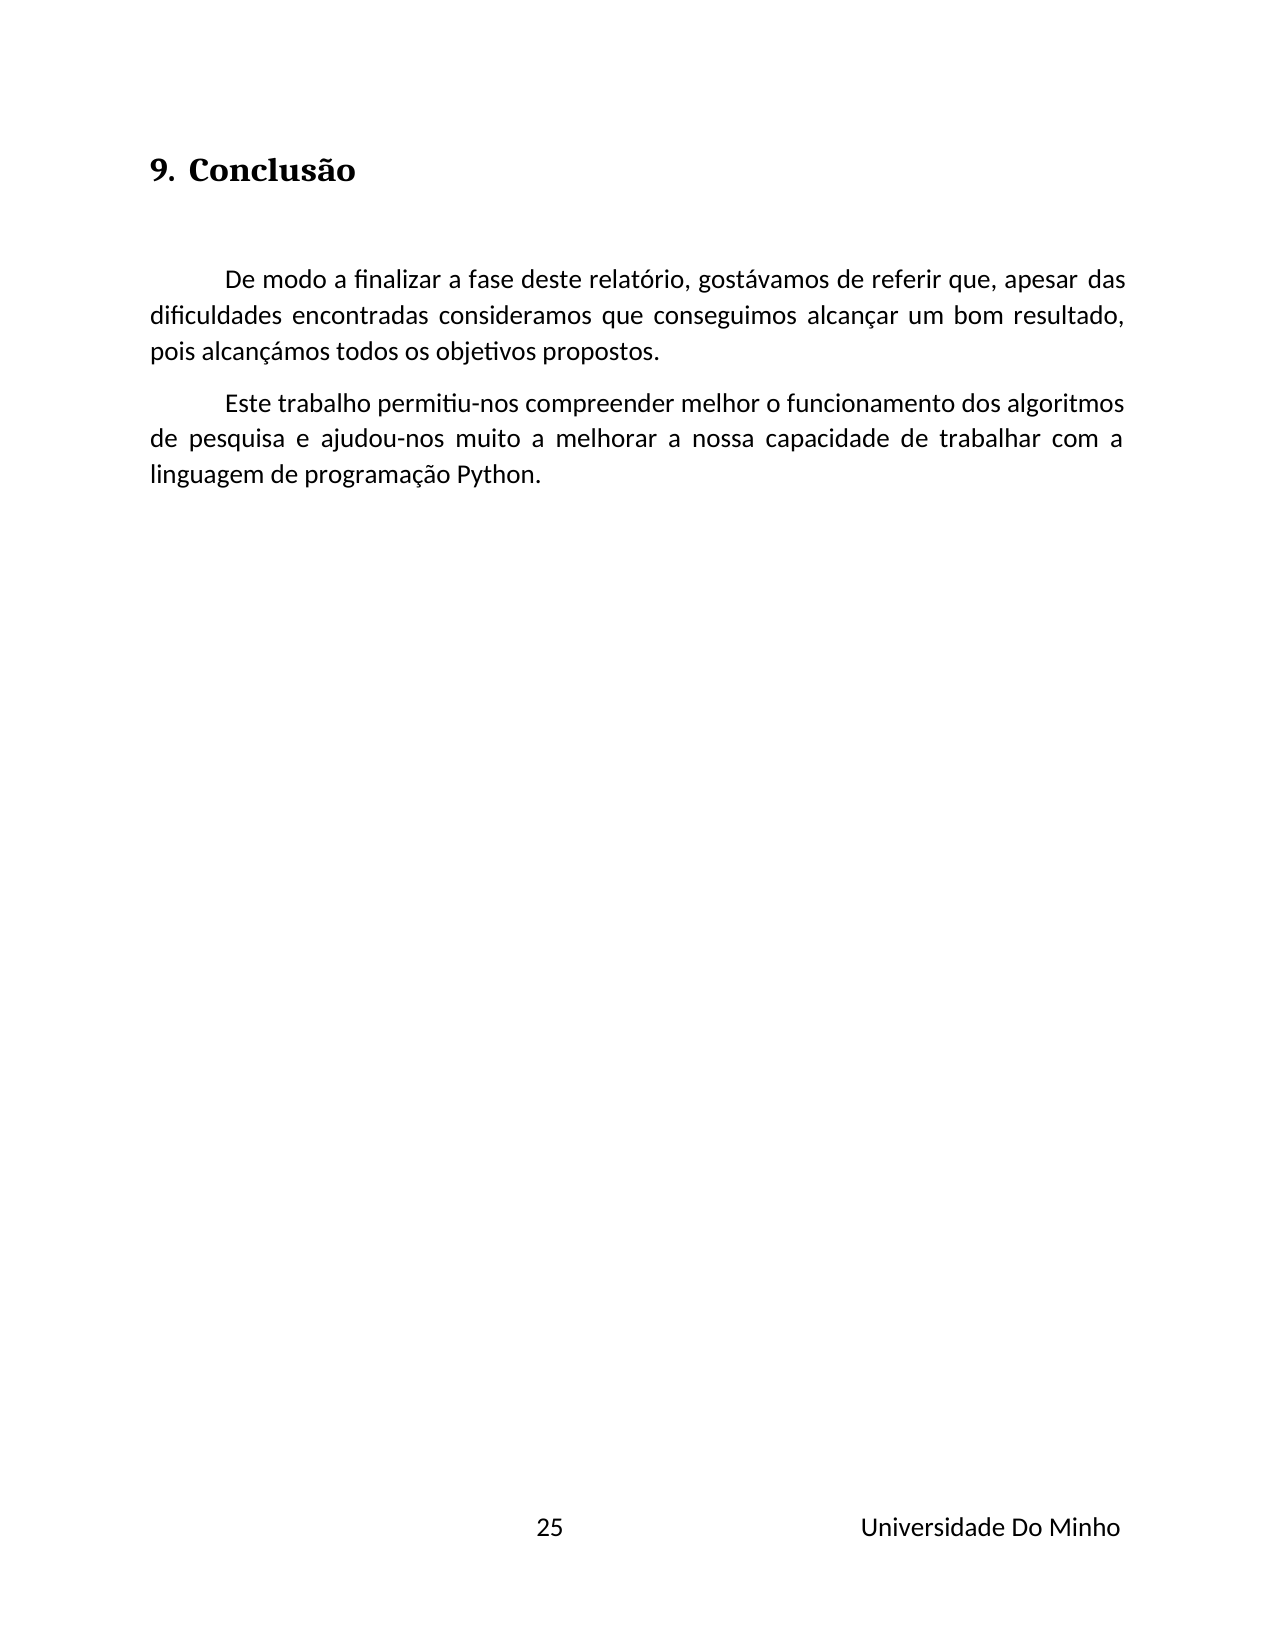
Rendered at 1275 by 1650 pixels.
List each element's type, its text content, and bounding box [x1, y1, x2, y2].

text De modo a finalizar a fase deste relatório, gostávamos de referir que, apesar das dificuldades encontradas consideramos que conseguimos alcançar um bom resultado, pois alcançámos todos os objetivos propostos. [150, 262, 1125, 367]
text Este trabalho permitiu-nos compreender melhor o funcionamento dos algoritmos de pesquisa e ajudou-nos muito a melhorar a nossa capacidade de trabalhar com a linguagem de programação Python. [150, 386, 1125, 490]
subtitle Conclusão [150, 151, 1137, 190]
